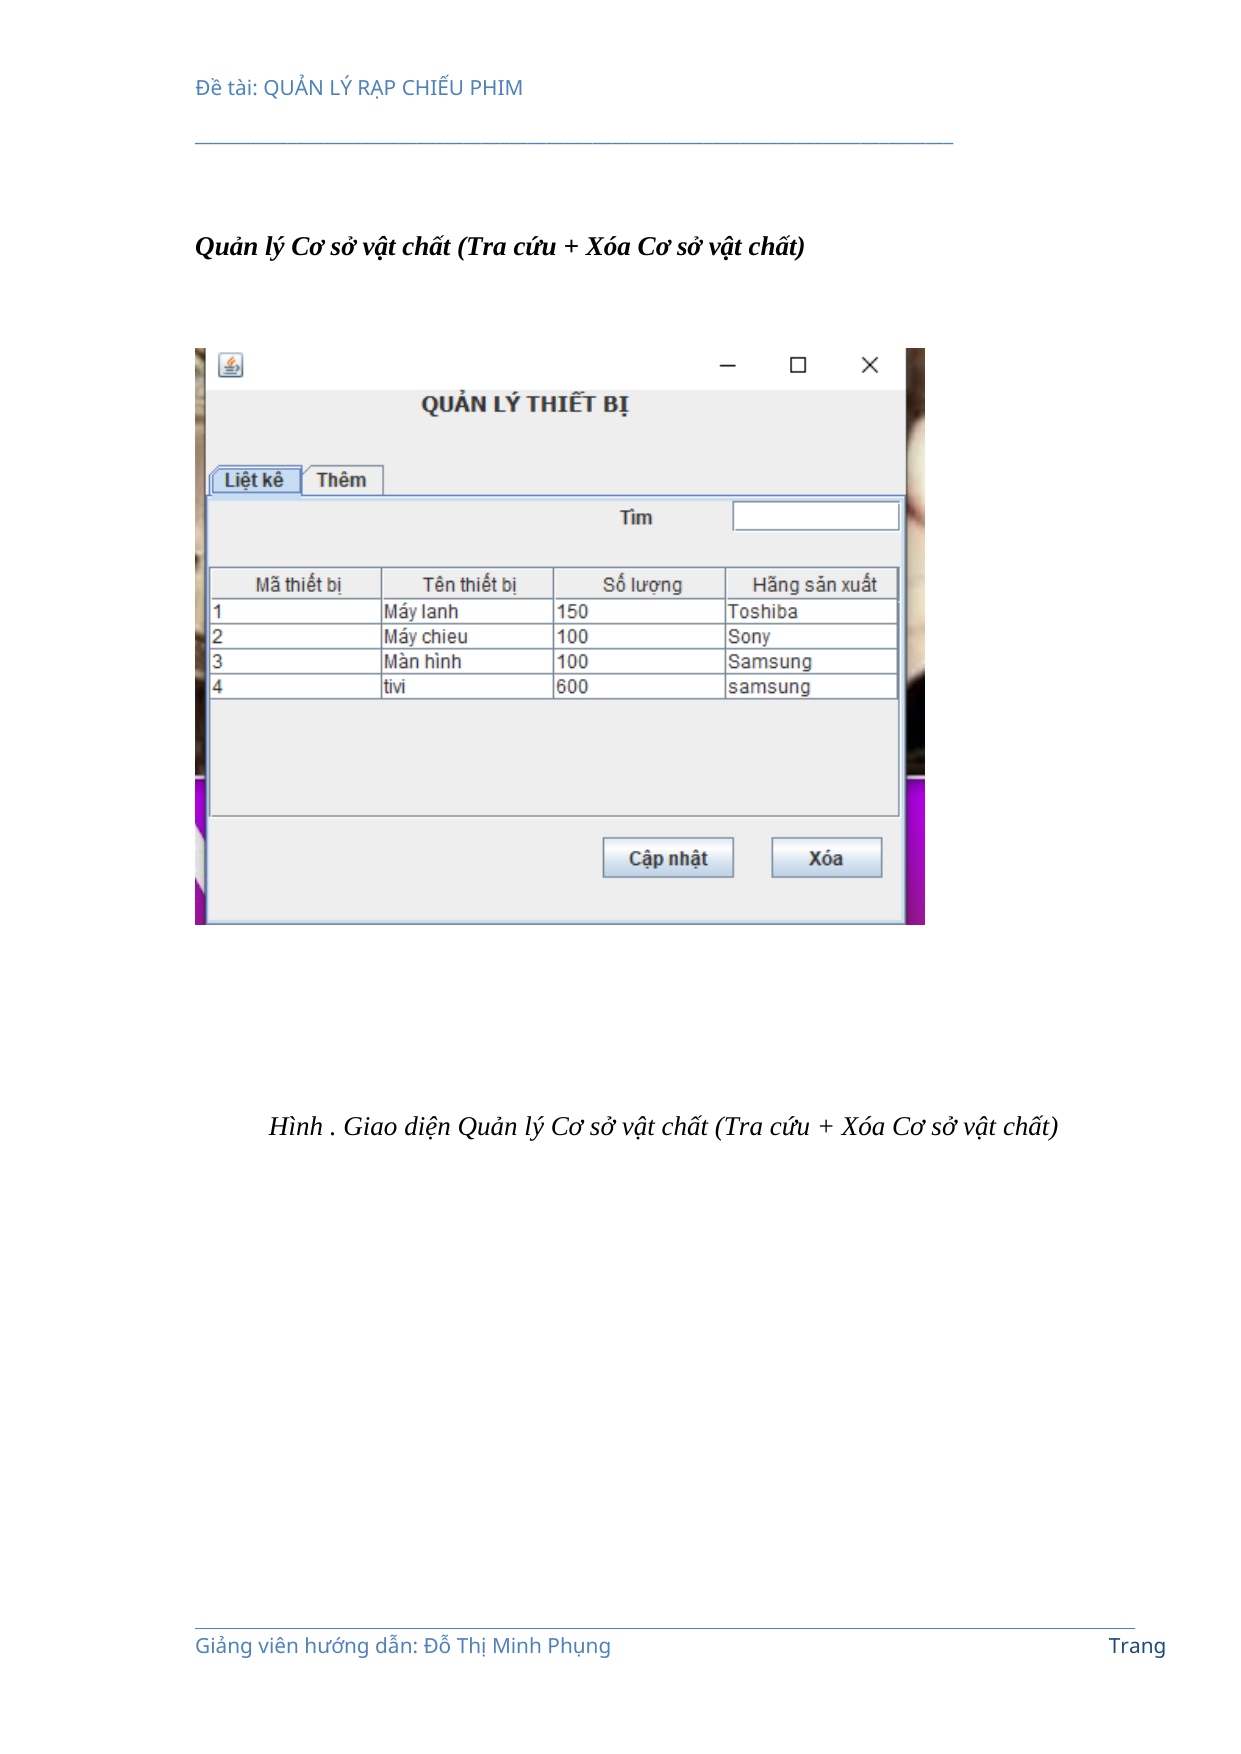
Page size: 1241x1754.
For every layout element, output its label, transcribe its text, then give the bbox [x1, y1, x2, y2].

text Hình . Giao diện Quản lý Cơ sở vật chất (Tra cứu + Xóa Cơ sở vật chất) [195, 1110, 1135, 1142]
picture [195, 348, 925, 925]
subtitle Quản lý Cơ sở vật chất (Tra cứu + Xóa Cơ sở vật chất) [195, 230, 1135, 261]
